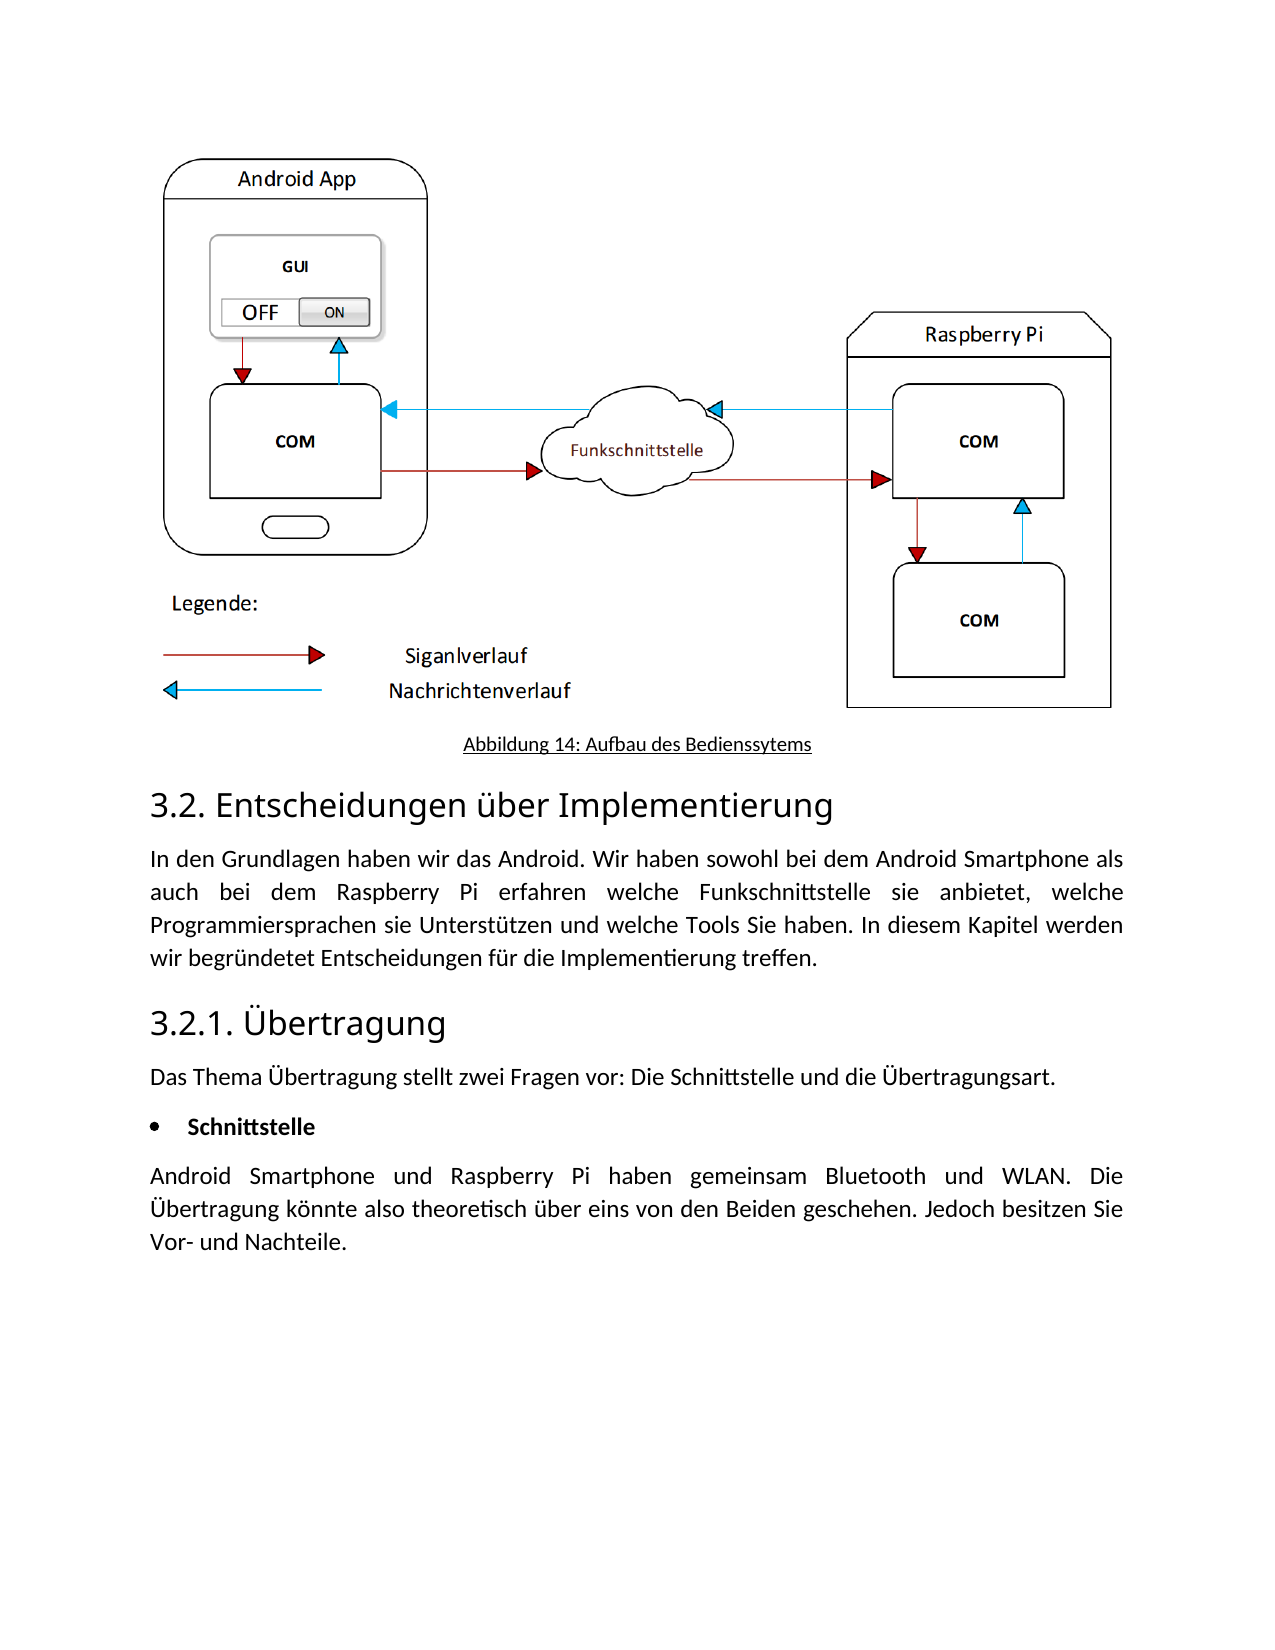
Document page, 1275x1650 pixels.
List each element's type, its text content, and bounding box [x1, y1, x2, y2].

text Das Thema Übertragung stellt zwei Fragen vor: Die Schnittstelle und die Übertragungsart. [150, 1061, 1125, 1092]
picture [150, 150, 1125, 713]
subtitle Übertragung [150, 1000, 1125, 1045]
list Schnittstelle [150, 1111, 1125, 1141]
subtitle Entscheidungen über Implementierung [150, 782, 1125, 827]
text In den Grundlagen haben wir das Android. Wir haben sowohl bei dem Android Smartphone als auch bei dem Raspberry Pi erfahren welche Funkschnittstelle sie anbietet, welche Programmiersprachen sie Unterstützen und welche Tools Sie haben. In diesem Kapitel werden wir begründetet Entscheidungen für die Implementierung treffen. [150, 843, 1125, 972]
text Abbildung 14: Aufbau des Bedienssytems [150, 731, 1125, 757]
text Android Smartphone und Raspberry Pi haben gemeinsam Bluetooth und WLAN. Die Übertragung könnte also theoretisch über eins von den Beiden geschehen. Jedoch besitzen Sie Vor- und Nachteile. [150, 1161, 1125, 1257]
